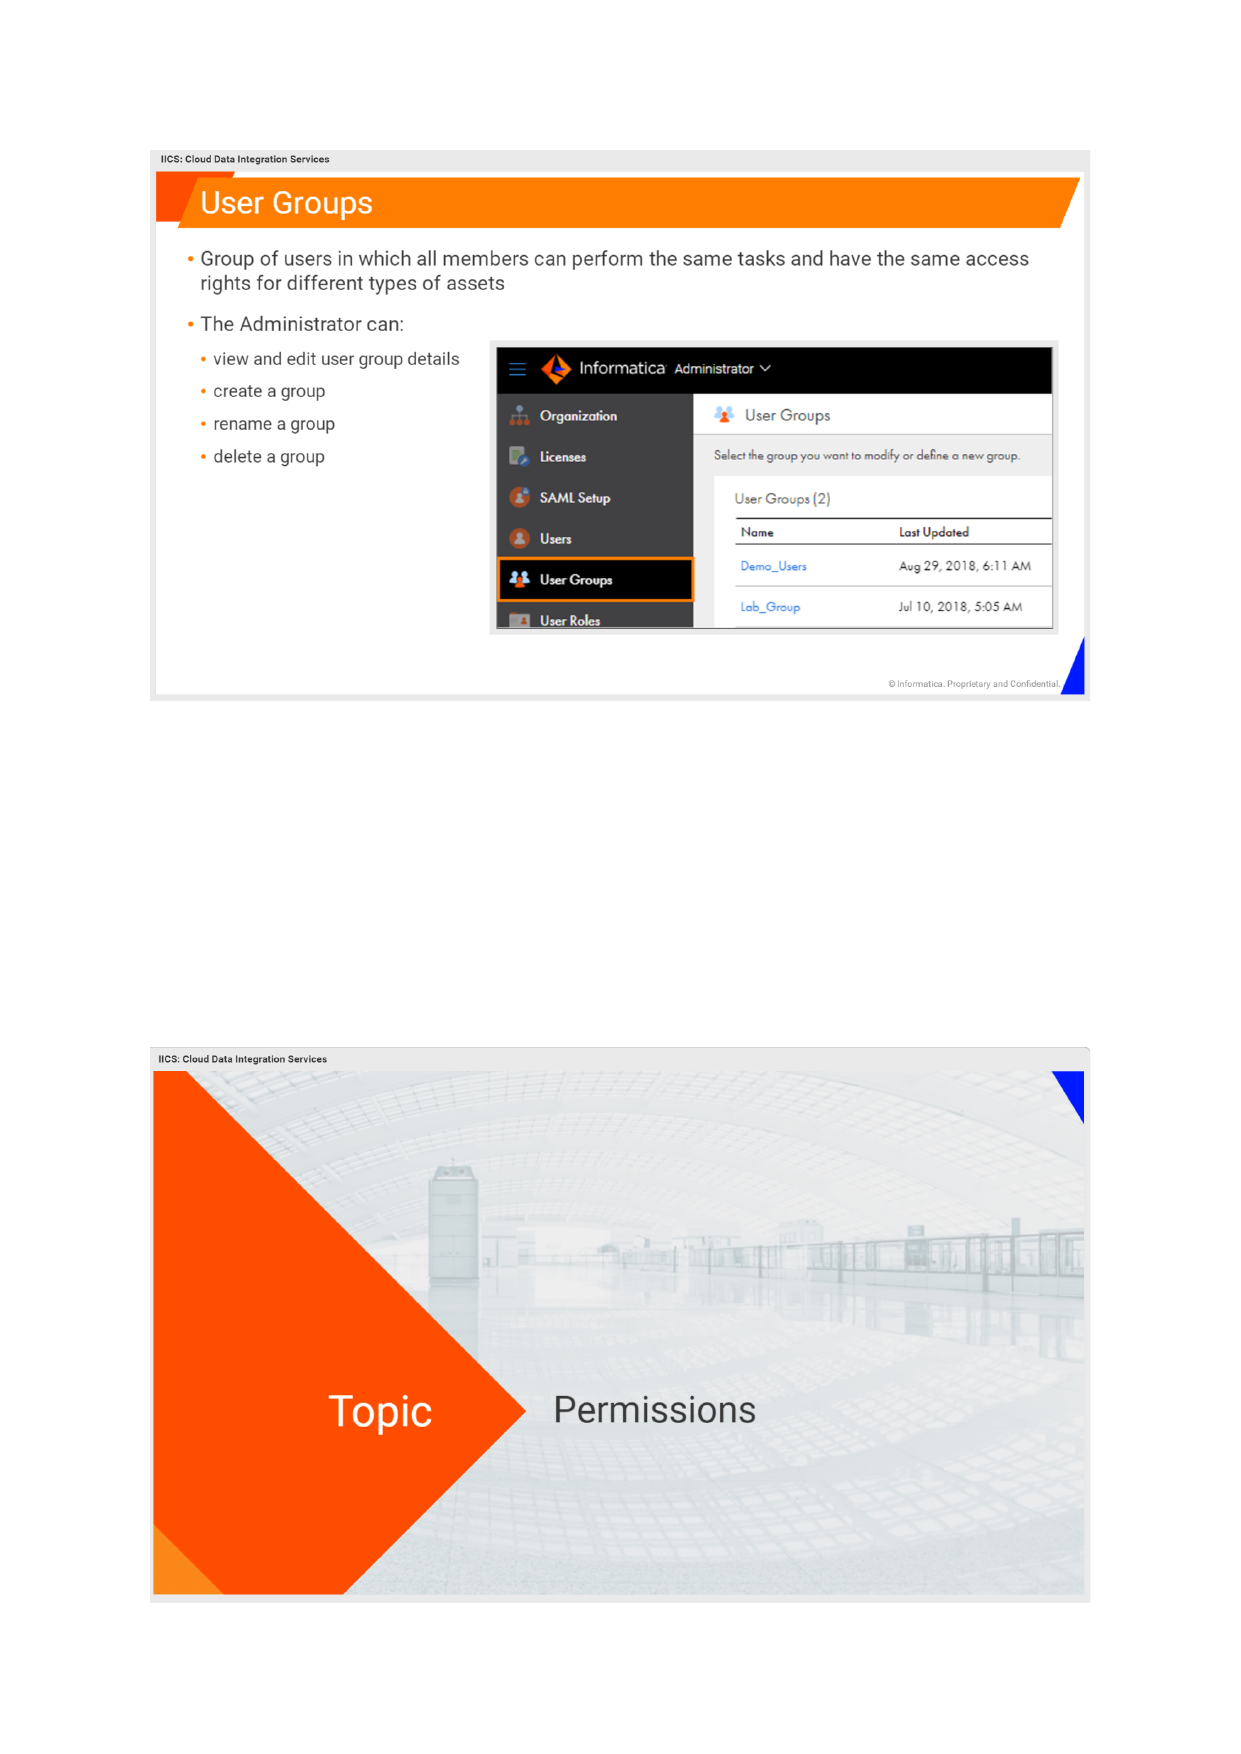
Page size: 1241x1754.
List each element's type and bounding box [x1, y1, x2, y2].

picture [150, 150, 1091, 701]
picture [150, 1047, 1091, 1603]
